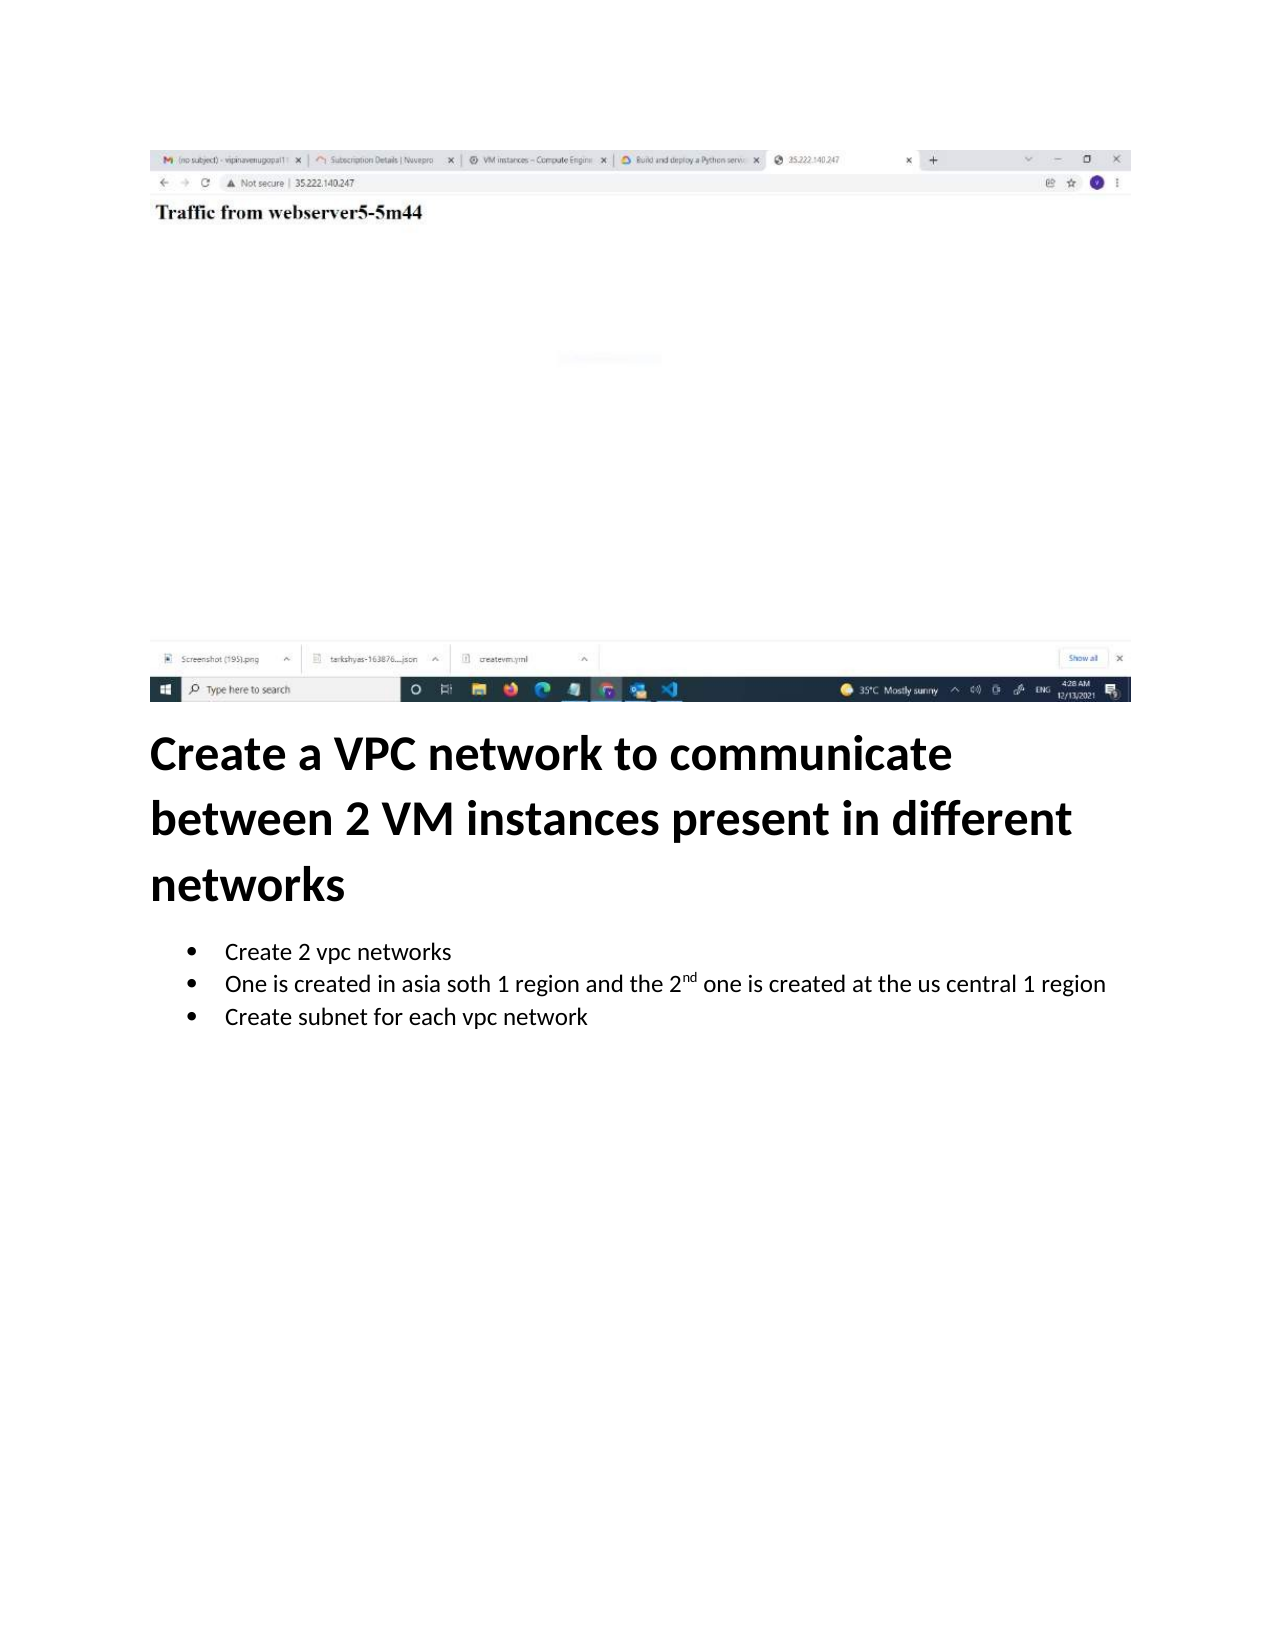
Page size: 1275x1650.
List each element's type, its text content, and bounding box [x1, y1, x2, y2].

list Create 2 vpc networks [187, 936, 1210, 966]
list Create subnet for each vpc network [187, 1001, 1210, 1032]
subtitle Create a VPC network to communicate between 2 VM instances present in different networks [150, 721, 1077, 914]
picture [150, 150, 1131, 702]
list One is created in asia soth 1 region and the 2nd one is created at the us central 1 region [187, 968, 1210, 999]
